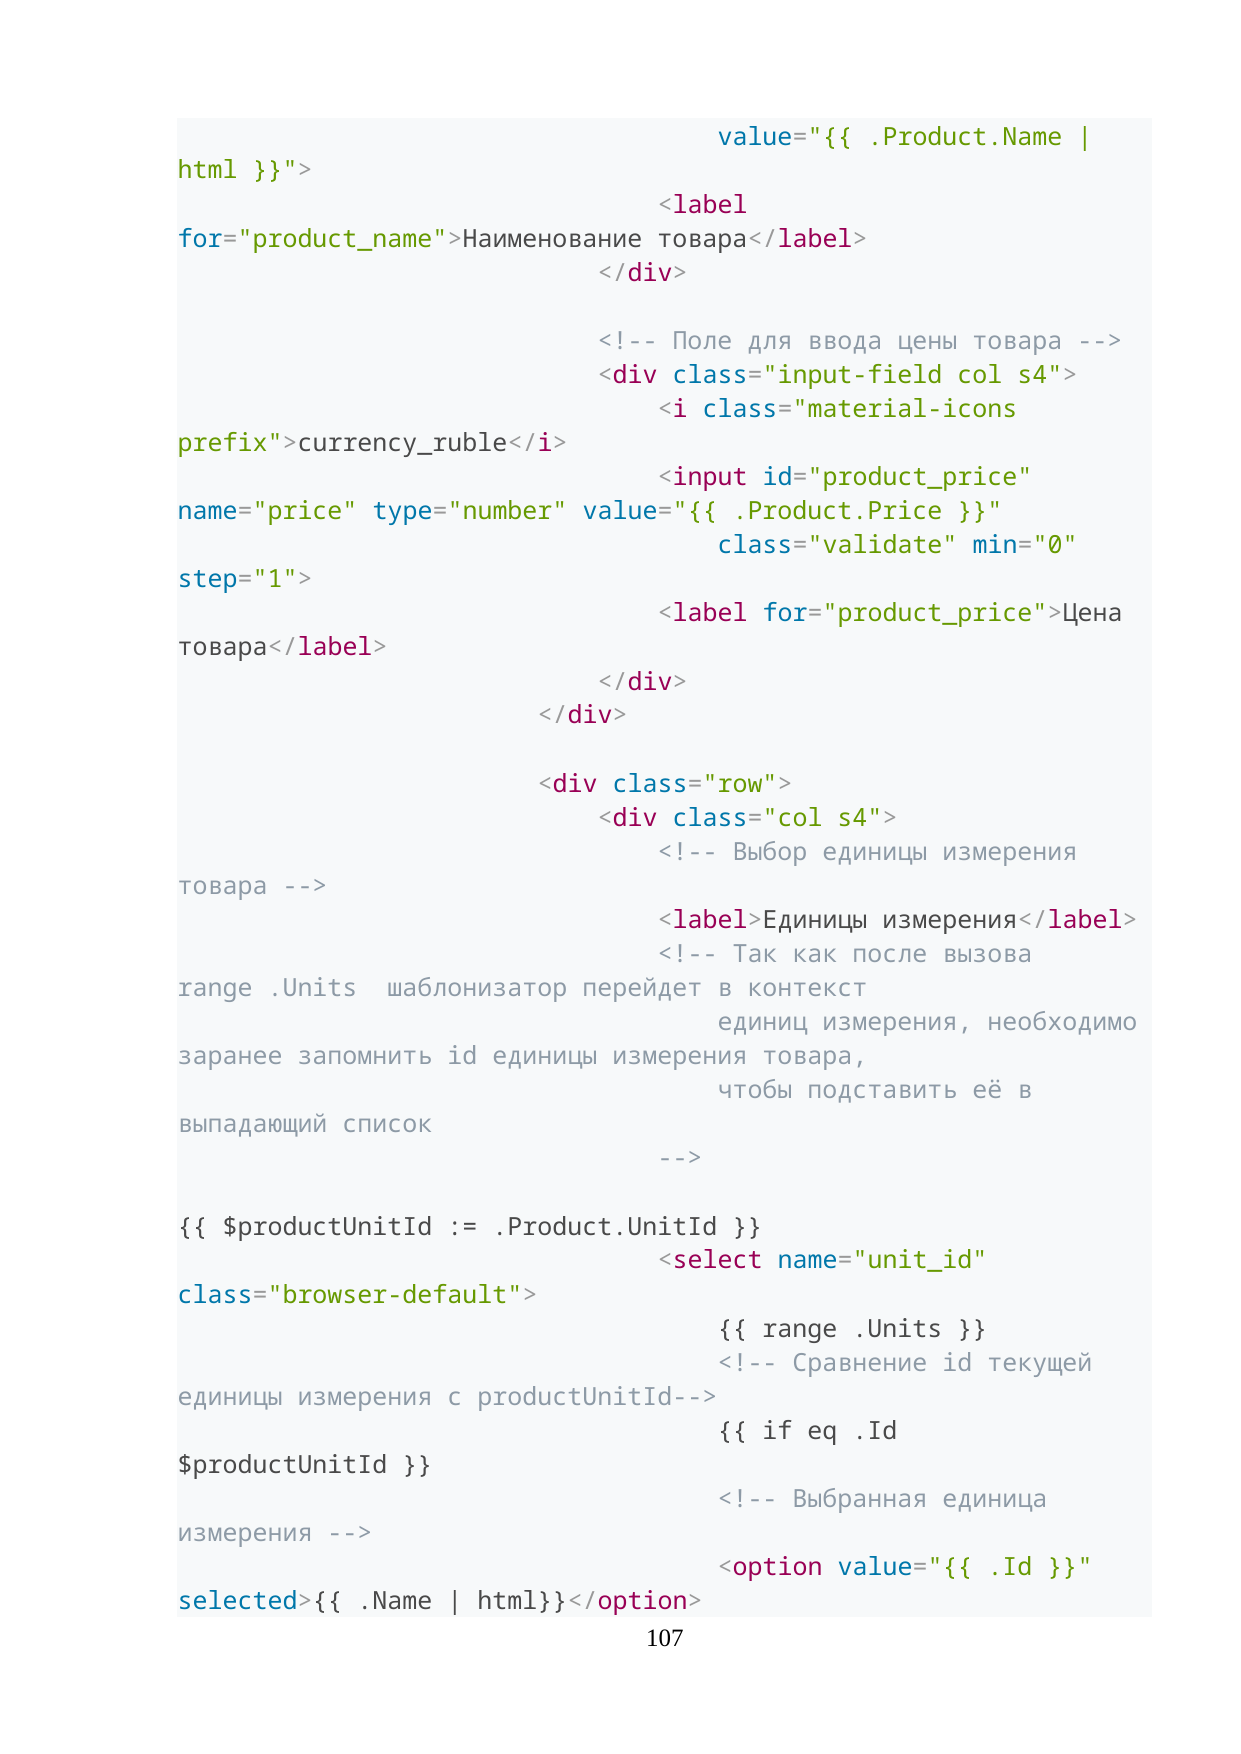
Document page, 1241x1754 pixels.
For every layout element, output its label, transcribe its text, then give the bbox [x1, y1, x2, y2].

text {{ $productUnitId := .Product.UnitId }} [177, 1174, 1152, 1242]
text </div> [177, 663, 1152, 697]
text <!-- Выбранная единица измерения --> [177, 1481, 1152, 1549]
text чтобы подставить её в выпадающий список [177, 1072, 1152, 1140]
text class="validate" min="0" step="1"> [177, 527, 1152, 595]
text --> [177, 1140, 1152, 1174]
text <div class="row"> [177, 765, 1152, 799]
text <label for="product_price">Цена товара</label> [177, 595, 1152, 663]
text <input id="product_price" name="price" type="number" value="{{ .Product.Price }}" [177, 459, 1152, 527]
text <!-- Сравнение id текущей единицы измерения с productUnitId--> [177, 1344, 1152, 1412]
text <select name="unit_id" class="browser-default"> [177, 1242, 1152, 1310]
text <!-- Так как после вызова range .Units шаблонизатор перейдет в контекст [177, 936, 1152, 1004]
text <div class="col s4"> [177, 799, 1152, 833]
text {{ if eq .Id $productUnitId }} [177, 1412, 1152, 1481]
text <!-- Выбор единицы измерения товара --> [177, 833, 1152, 902]
text <label for="product_name">Наименование товара</label> [177, 186, 1152, 254]
text {{ range .Units }} [177, 1310, 1152, 1344]
text </div> [177, 254, 1152, 288]
text единиц измерения, необходимо заранее запомнить id единицы измерения товара, [177, 1004, 1152, 1072]
text value="{{ .Product.Name | html }}"> [177, 118, 1152, 186]
text <!-- Поле для ввода цены товара --> [177, 322, 1152, 357]
text </div> [177, 697, 1152, 731]
text <label>Единицы измерения</label> [177, 902, 1152, 936]
text <div class="input-field col s4"> [177, 357, 1152, 391]
text <option value="{{ .Id }}" selected>{{ .Name | html}}</option> [177, 1549, 1152, 1617]
text <i class="material-icons prefix">currency_ruble</i> [177, 391, 1152, 459]
